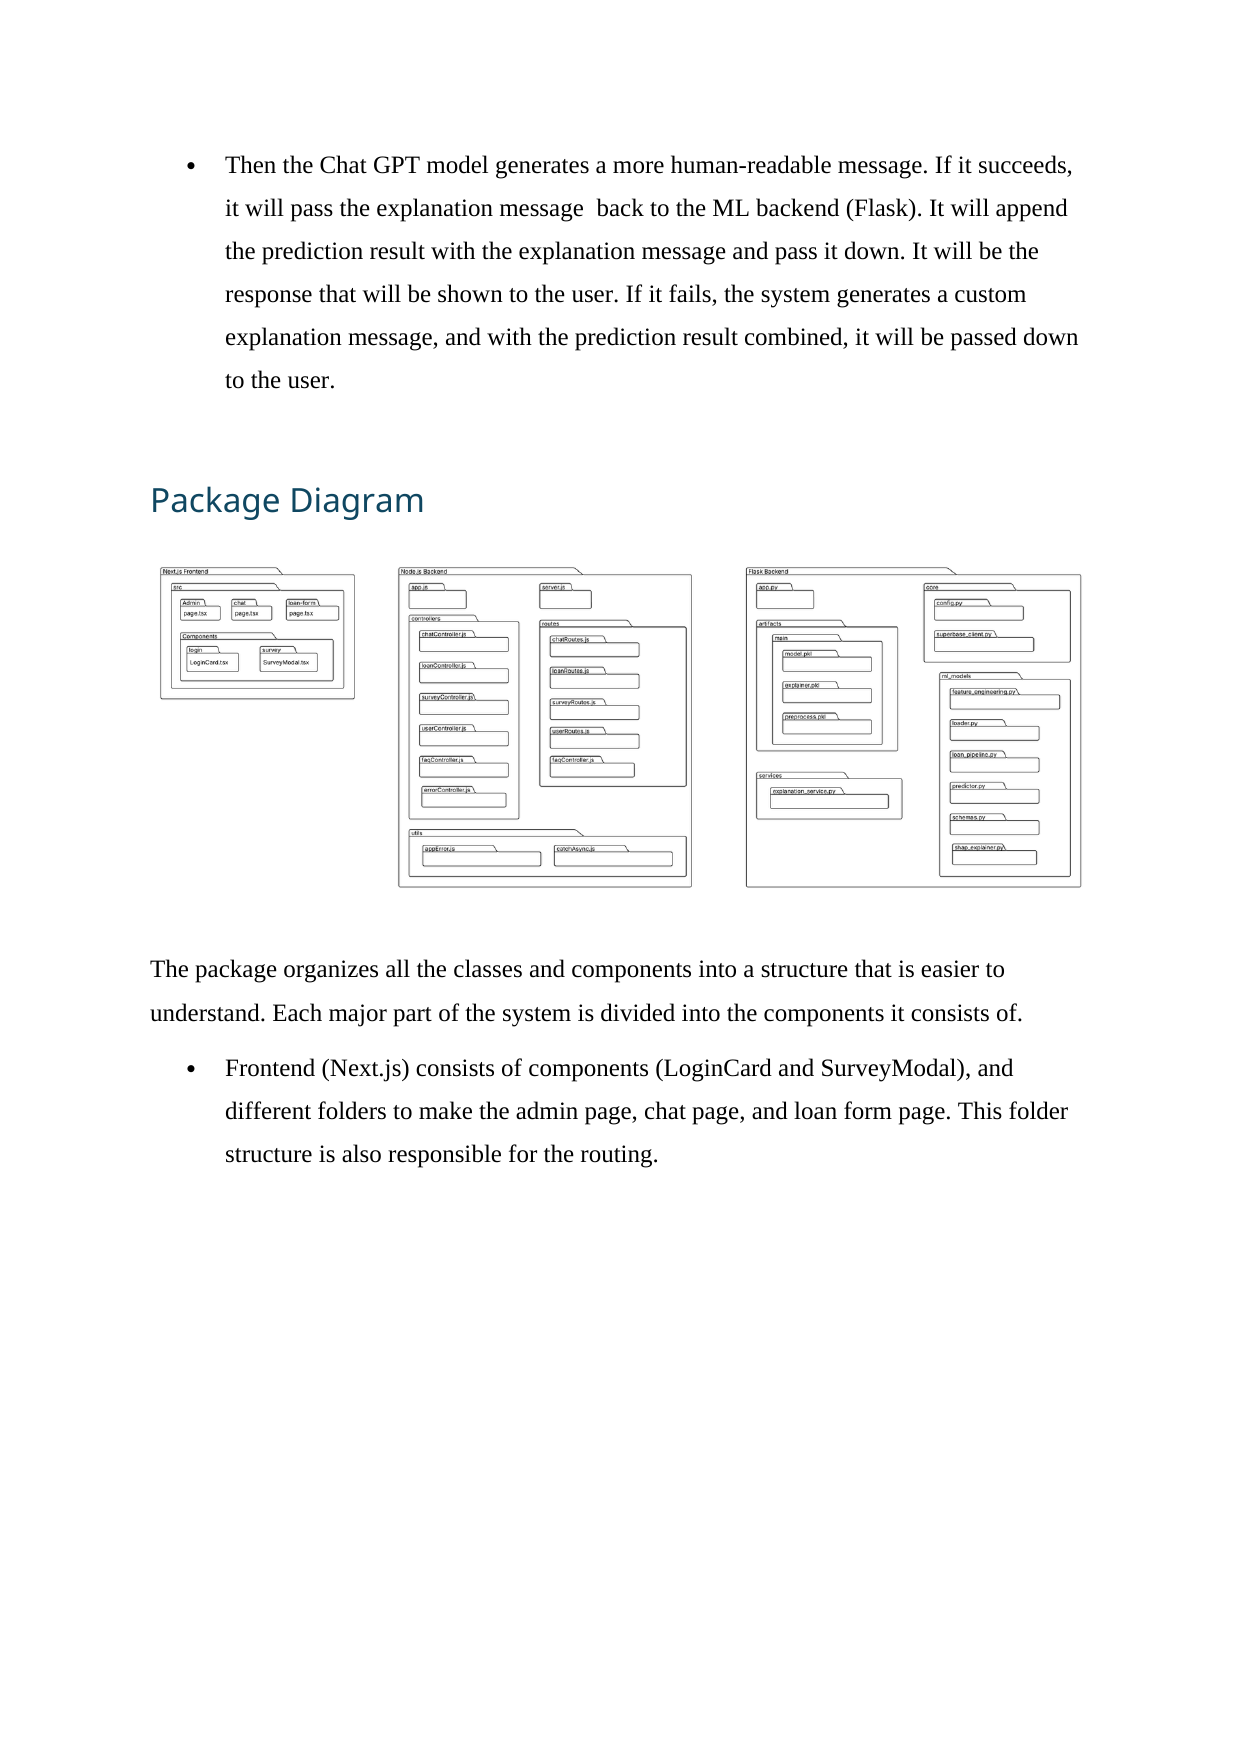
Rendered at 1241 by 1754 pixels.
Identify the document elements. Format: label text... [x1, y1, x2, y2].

picture [150, 557, 1091, 897]
text The package organizes all the classes and components into a structure that is easier to understand. Each major part of the system is divided into the components it consists of. [150, 954, 1090, 1026]
list Then the Chat GPT model generates a more human-readable message. If it succeeds, it will pass the explanation message back to the ML backend (Flask). It will append the prediction result with the explanation message and pass it down. It will be the response that will be shown to the user. If it fails, the system generates a custom explanation message, and with the prediction result combined, it will be passed down to the user. [187, 150, 1090, 394]
subtitle Package Diagram [150, 477, 1090, 522]
list Frontend (Next.js) consists of components (LoginCard and SurveyModal), and different folders to make the admin page, chat page, and loan form page. This folder structure is also responsible for the routing. [187, 1053, 1090, 1168]
